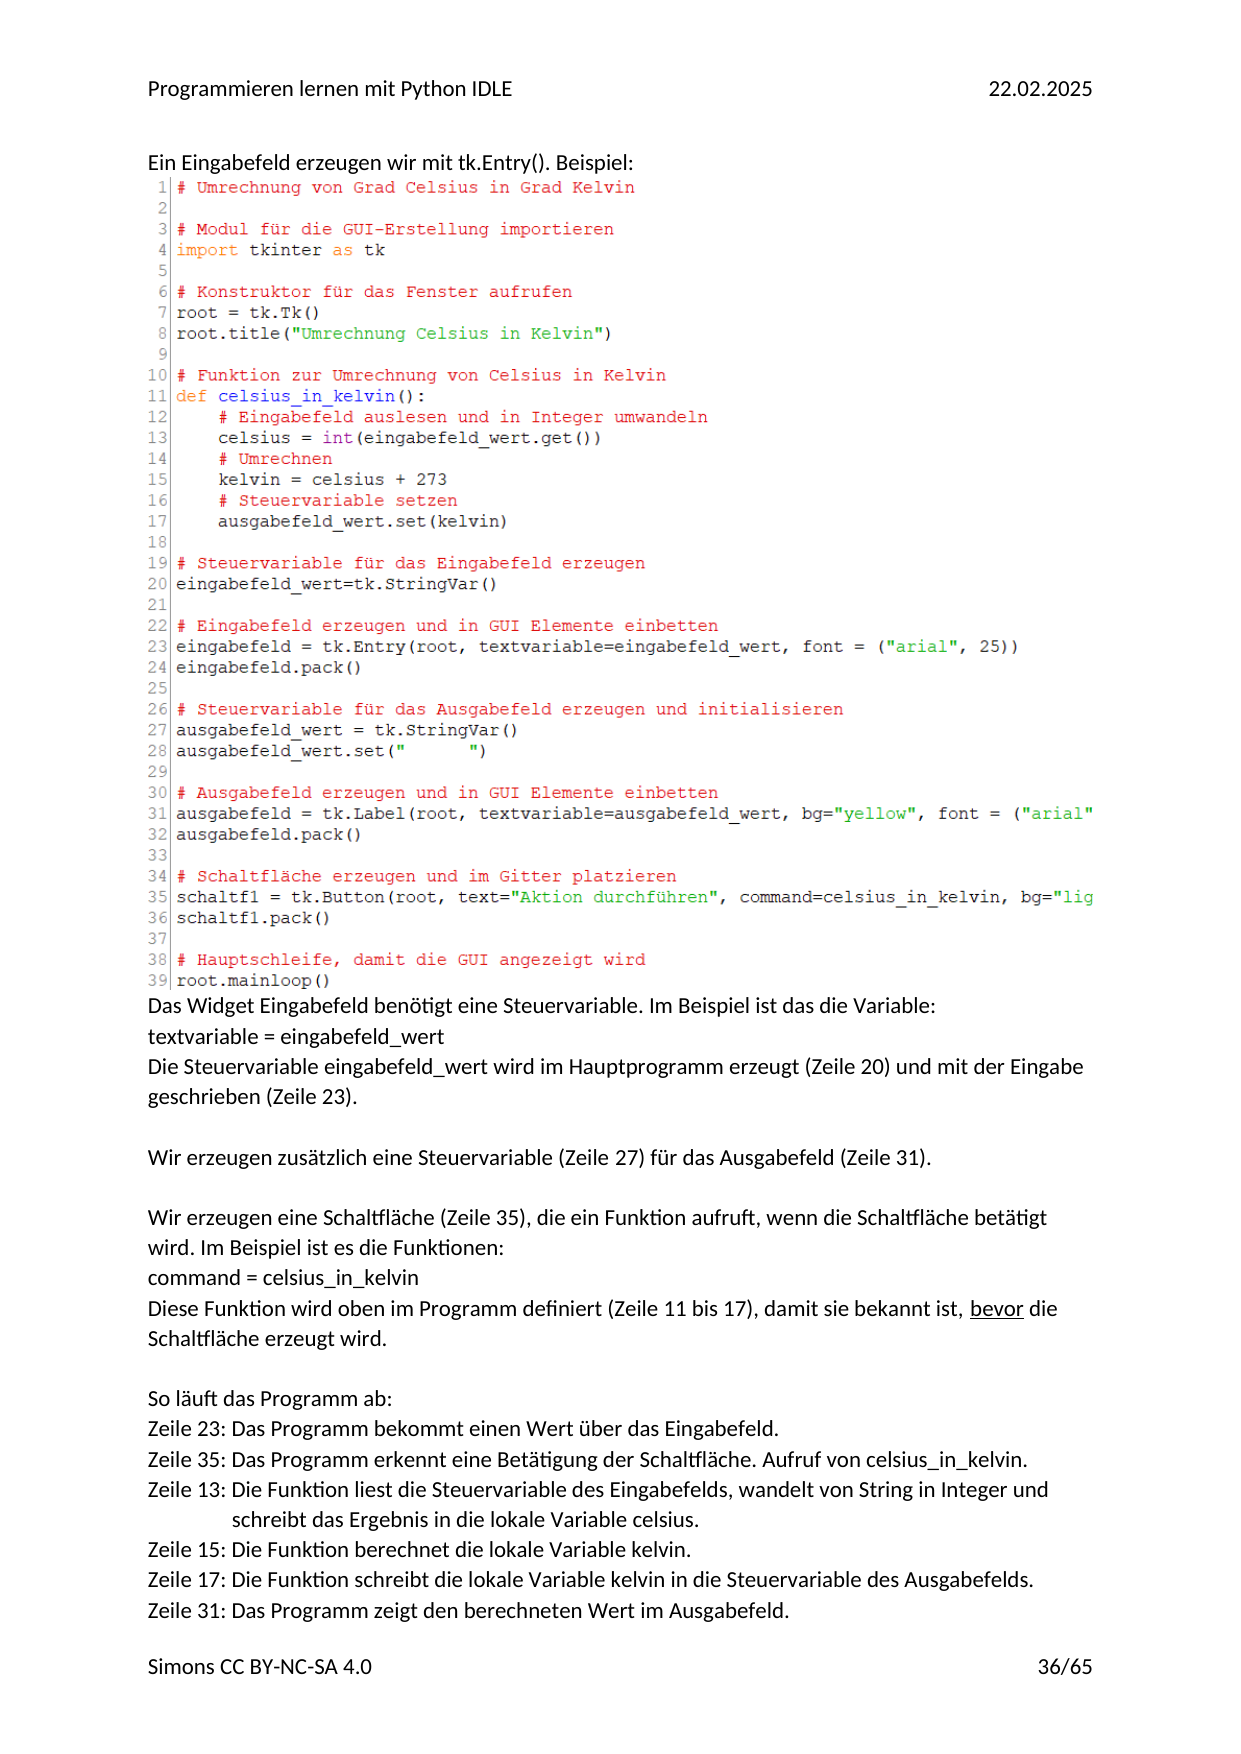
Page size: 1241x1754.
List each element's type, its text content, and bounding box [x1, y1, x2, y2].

text Zeile 13: Die Funktion liest die Steuervariable des Eingabefelds, wandelt von String in Integer und [148, 1475, 1092, 1503]
text Wir erzeugen eine Schaltfläche (Zeile 35), die ein Funktion aufruft, wenn die Schaltfläche betätigt wird. Im Beispiel ist es die Funktionen: [148, 1203, 1092, 1261]
text Das Widget Eingabefeld benötigt eine Steuervariable. Im Beispiel ist das die Variable: [148, 992, 1092, 1019]
picture [147, 177, 1093, 990]
text textvariable = eingabefeld_wert [148, 1022, 1092, 1050]
text Zeile 31: Das Programm zeigt den berechneten Wert im Ausgabefeld. [148, 1596, 1092, 1624]
text Zeile 23: Das Programm bekommt einen Wert über das Eingabefeld. [148, 1414, 1092, 1442]
text Diese Funktion wird oben im Programm definiert (Zeile 11 bis 17), damit sie bekannt ist, bevor die Schaltfläche erzeugt wird. [148, 1294, 1092, 1352]
text Die Steuervariable eingabefeld_wert wird im Hauptprogramm erzeugt (Zeile 20) und mit der Eingabe geschrieben (Zeile 23). [148, 1052, 1092, 1110]
text Ein Eingabefeld erzeugen wir mit tk.Entry(). Beispiel: [148, 148, 1092, 176]
text Zeile 17: Die Funktion schreibt die lokale Variable kelvin in die Steuervariable des Ausgabefelds. [148, 1566, 1092, 1593]
text So läuft das Programm ab: [148, 1384, 1092, 1412]
text command = celsius_in_kelvin [148, 1263, 1092, 1291]
text schreibt das Ergebnis in die lokale Variable celsius. [148, 1505, 1092, 1533]
text Zeile 15: Die Funktion berechnet die lokale Variable kelvin. [148, 1535, 1092, 1563]
text Wir erzeugen zusätzlich eine Steuervariable (Zeile 27) für das Ausgabefeld (Zeile 31). [148, 1143, 1092, 1171]
text Zeile 35: Das Programm erkennt eine Betätigung der Schaltfläche. Aufruf von celsius_in_kelvin. [148, 1445, 1092, 1473]
